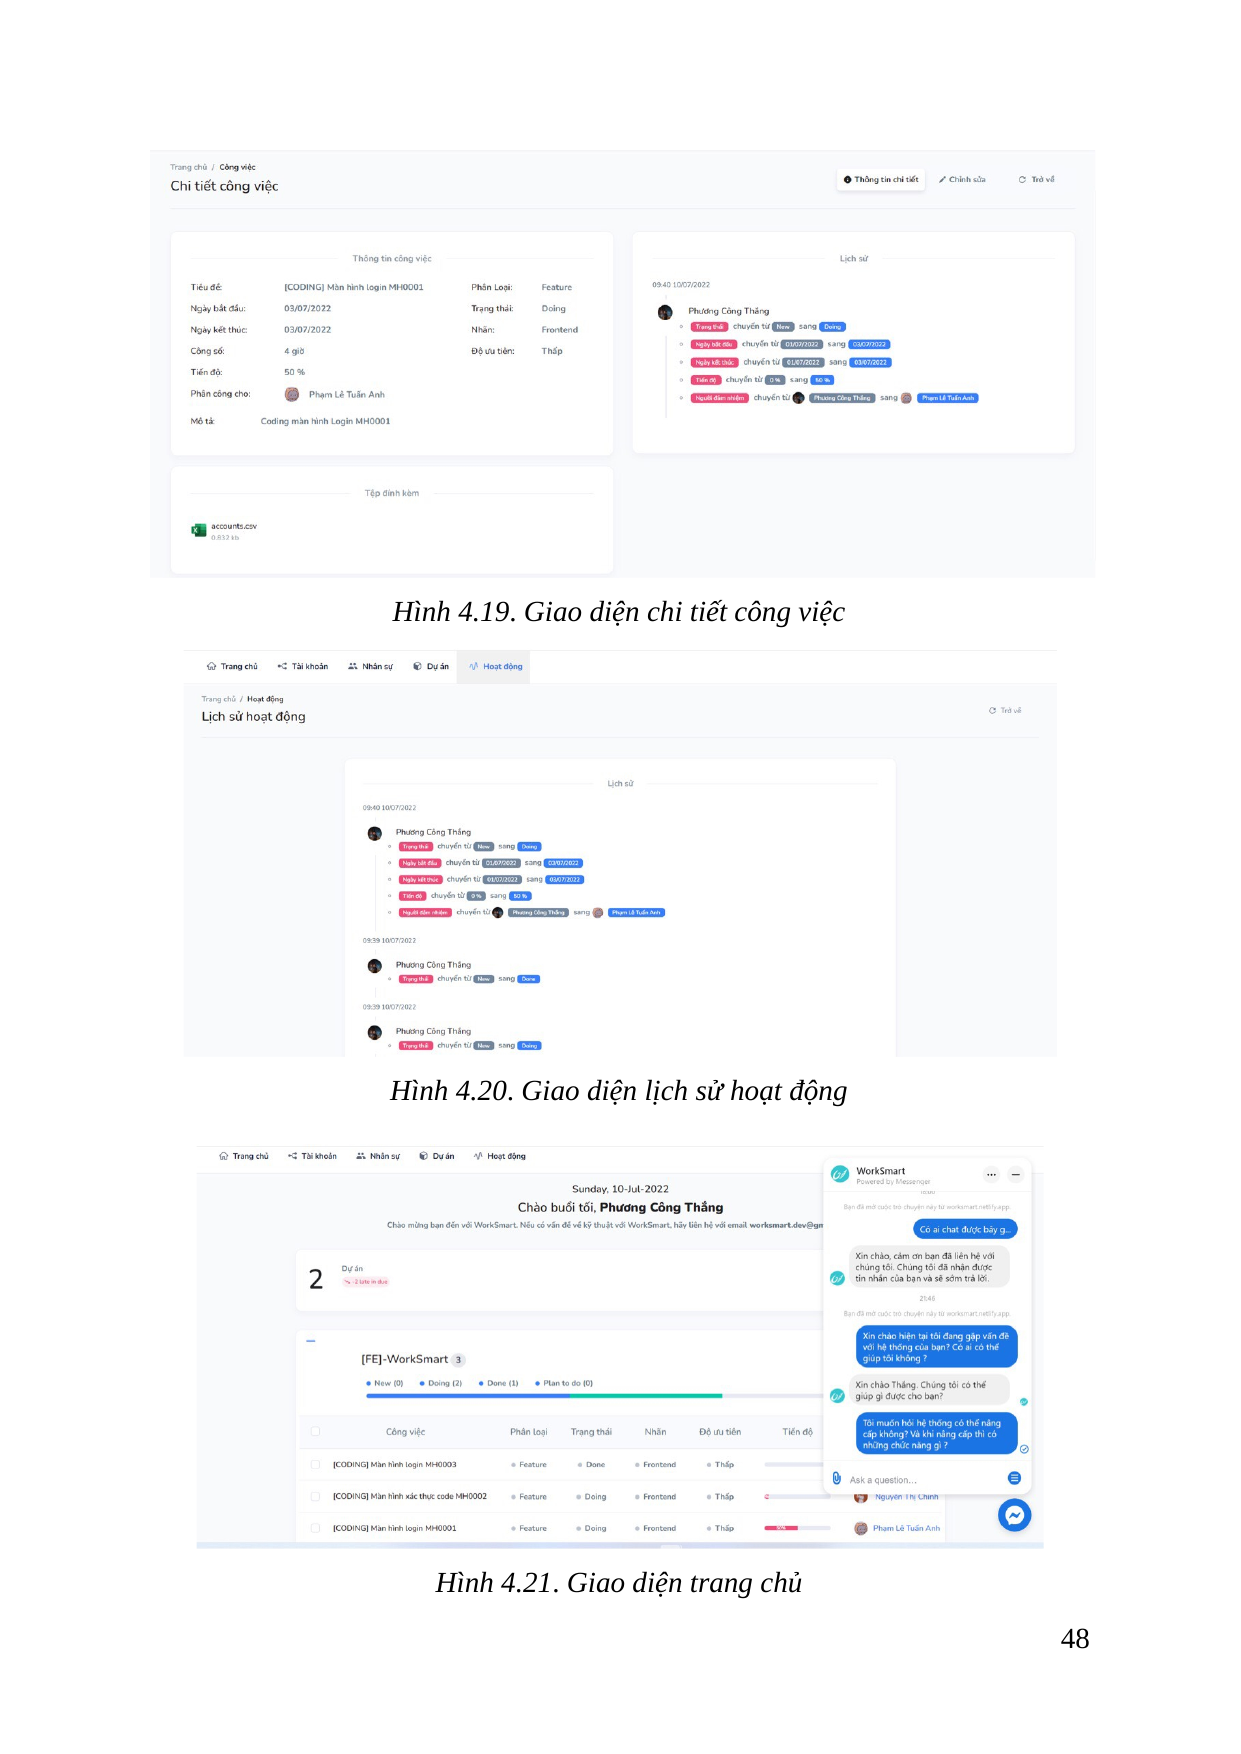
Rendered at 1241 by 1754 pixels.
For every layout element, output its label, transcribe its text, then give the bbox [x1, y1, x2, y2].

text Hình 4.21. Giao diện trang chủ [150, 1565, 1090, 1599]
text Hình 4.19. Giao diện chi tiết công việc [150, 594, 1090, 628]
text Hình 4.20. Giao diện lịch sử hoạt động [150, 1073, 1090, 1107]
picture [183, 648, 1057, 1057]
picture [196, 1144, 1044, 1549]
picture [150, 150, 1096, 578]
